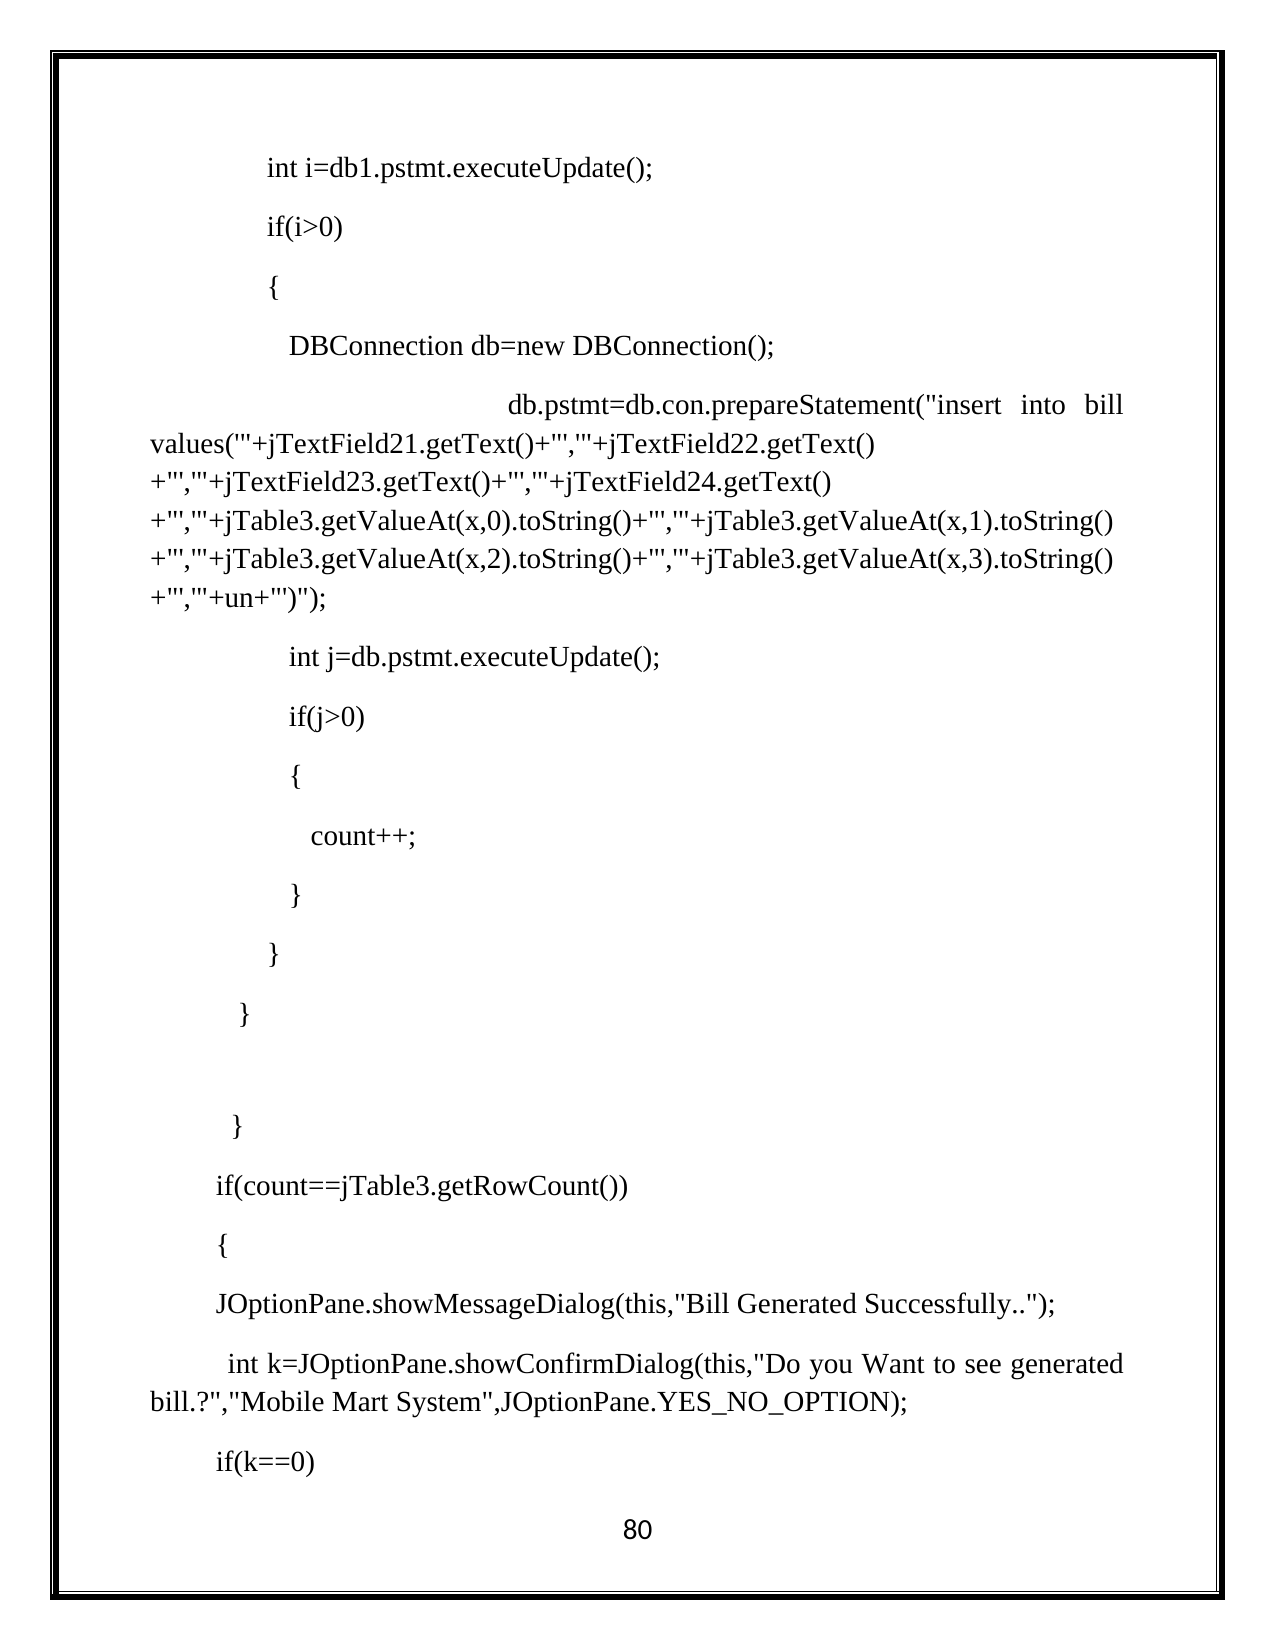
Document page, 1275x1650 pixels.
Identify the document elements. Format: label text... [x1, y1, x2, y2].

text } [150, 1108, 1125, 1142]
text count++; [150, 818, 1125, 851]
text { [150, 1227, 1125, 1261]
text if(k==0) [150, 1444, 1125, 1477]
text if(count==jTable3.getRowCount()) [150, 1168, 1125, 1201]
text if(j>0) [150, 699, 1125, 732]
text JOptionPane.showMessageDialog(this,"Bill Generated Successfully.."); [150, 1286, 1125, 1320]
text DBConnection db=new DBConnection(); [150, 328, 1125, 362]
text } [150, 996, 1125, 1029]
text int k=JOptionPane.showConfirmDialog(this,"Do you Want to see generated bill.?","Mobile Mart System",JOptionPane.YES_NO_OPTION); [150, 1346, 1125, 1418]
text } [150, 936, 1125, 970]
text { [150, 758, 1125, 792]
text int i=db1.pstmt.executeUpdate(); [150, 150, 1125, 183]
text } [150, 877, 1125, 911]
text { [150, 269, 1125, 302]
text db.pstmt=db.con.prepareStatement("insert into bill values('"+jTextField21.getText()+"','"+jTextField22.getText()+"','"+jTextField23.getText()+"','"+jTextField24.getText()+"','"+jTable3.getValueAt(x,0).toString()+"','"+jTable3.getValueAt(x,1).toString()+"','"+jTable3.getValueAt(x,2).toString()+"','"+jTable3.getValueAt(x,3).toString()+"','"+un+"')"); [150, 387, 1125, 614]
text if(i>0) [150, 209, 1125, 243]
text int j=db.pstmt.executeUpdate(); [150, 639, 1125, 673]
